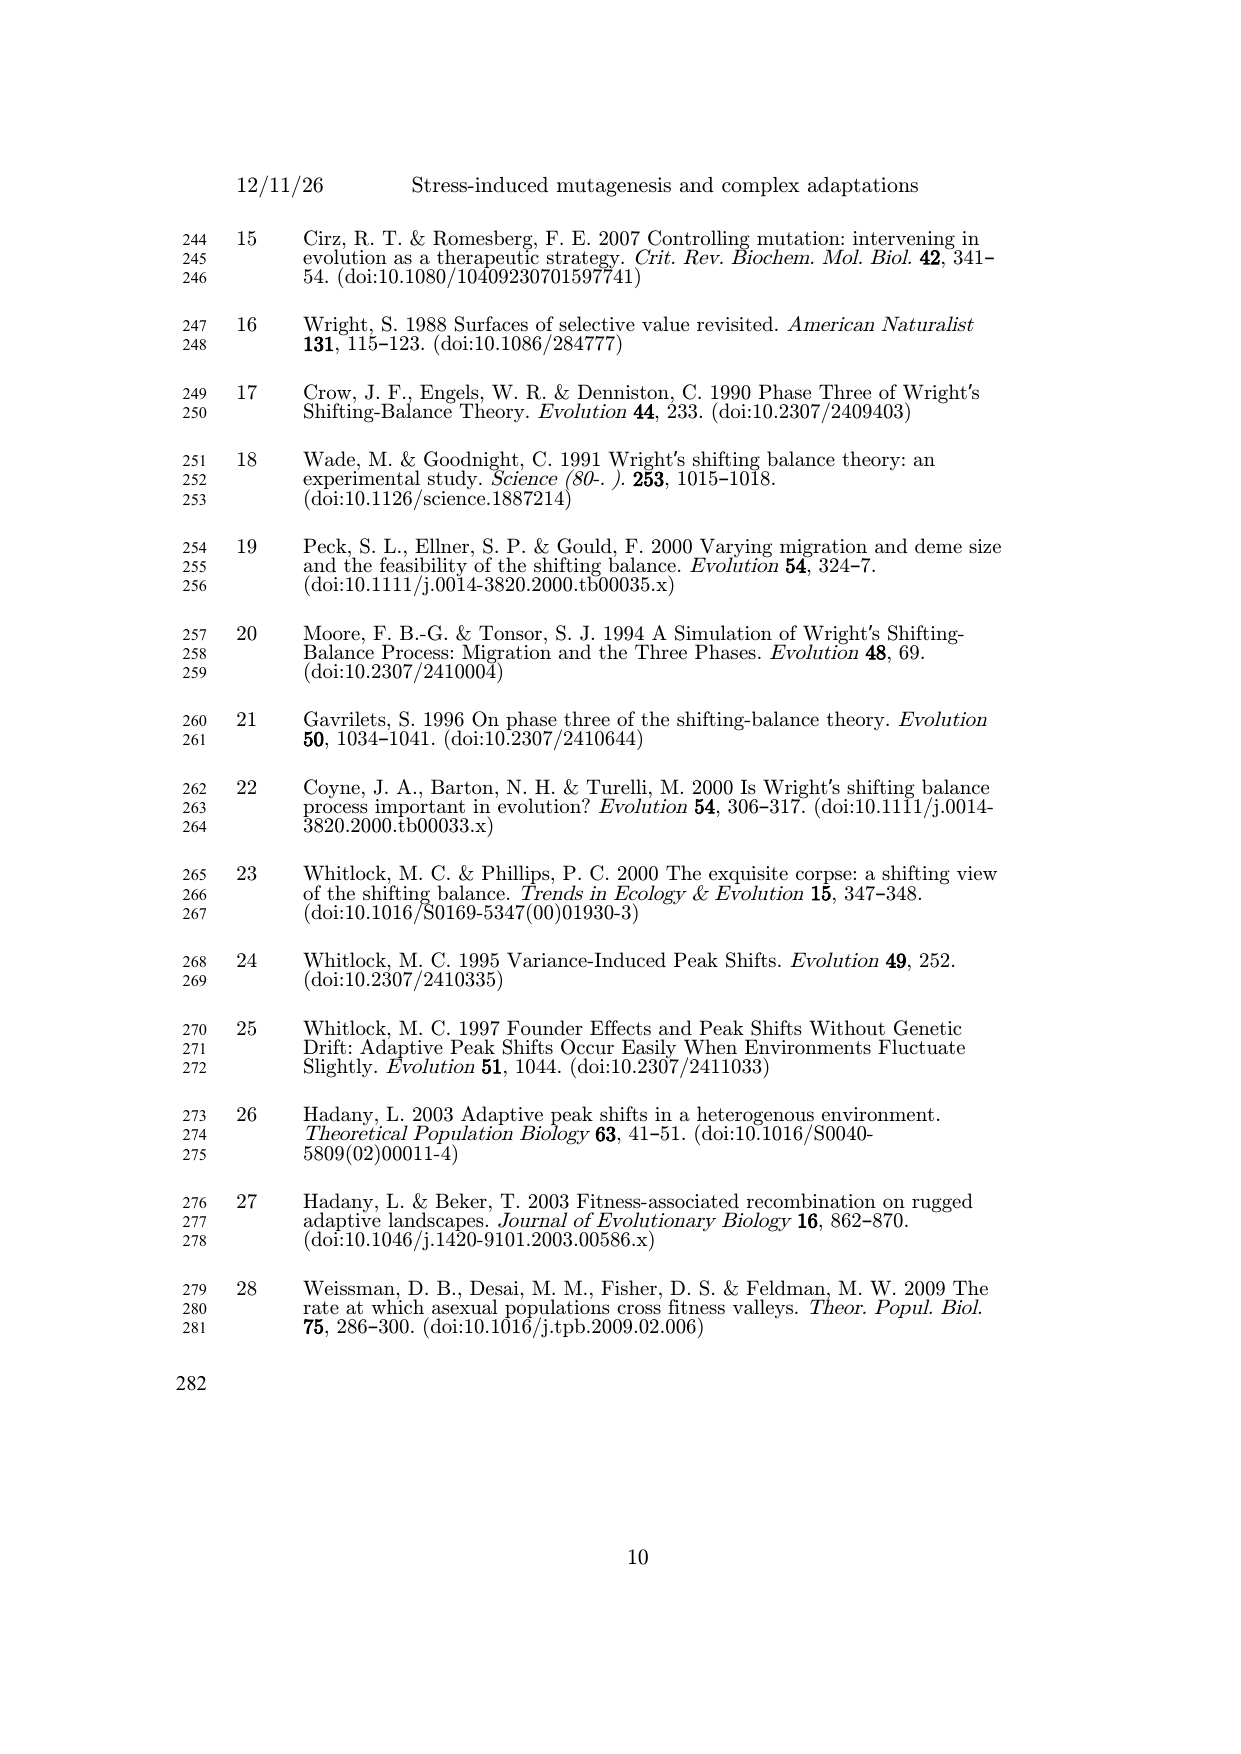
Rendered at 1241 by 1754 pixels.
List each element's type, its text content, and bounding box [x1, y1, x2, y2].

text 18 Wade, M. & Goodnight, C. 1991 Wright’s shifting balance theory: an experimental study. Science (80-. ). 253, 1015–1018. (doi:10.1126/science.1887214) [236, 452, 1004, 509]
text 16 Wright, S. 1988 Surfaces of selective value revisited. American Naturalist 131, 115–123. (doi:10.1086/284777) [236, 317, 1004, 355]
text 20 Moore, F. B.-G. & Tonsor, S. J. 1994 A Simulation of Wright’s Shifting-Balance Process: Migration and the Three Phases. Evolution 48, 69. (doi:10.2307/2410004) [236, 625, 1004, 683]
text 27 Hadany, L. & Beker, T. 2003 Fitness-associated recombination on rugged adaptive landscapes. Journal of Evolutionary Biology 16, 862–870. (doi:10.1046/j.1420-9101.2003.00586.x) [236, 1194, 1004, 1251]
text 23 Whitlock, M. C. & Phillips, P. C. 2000 The exquisite corpse: a shifting view of the shifting balance. Trends in Ecology & Evolution 15, 347–348. (doi:10.1016/S0169-5347(00)01930-3) [236, 866, 1004, 924]
text 15 Cirz, R. T. & Romesberg, F. E. 2007 Controlling mutation: intervening in evolution as a therapeutic strategy. Crit. Rev. Biochem. Mol. Biol. 42, 341–54. (doi:10.1080/10409230701597741) [236, 230, 1004, 288]
text 25 Whitlock, M. C. 1997 Founder Effects and Peak Shifts Without Genetic Drift: Adaptive Peak Shifts Occur Easily When Environments Fluctuate Slightly. Evolution 51, 1044. (doi:10.2307/2411033) [236, 1020, 1004, 1078]
text 19 Peck, S. L., Ellner, S. P. & Gould, F. 2000 Varying migration and deme size and the feasibility of the shifting balance. Evolution 54, 324–7. (doi:10.1111/j.0014-3820.2000.tb00035.x) [236, 539, 1004, 596]
text 26 Hadany, L. 2003 Adaptive peak shifts in a heterogenous environment. Theoretical Population Biology 63, 41–51. (doi:10.1016/S0040-5809(02)00011-4) [236, 1107, 1004, 1164]
text 28 Weissman, D. B., Desai, M. M., Fisher, D. S. & Feldman, M. W. 2009 The rate at which asexual populations cross fitness valleys. Theor. Popul. Biol. 75, 286–300. (doi:10.1016/j.tpb.2009.02.006) [236, 1280, 1004, 1338]
text 22 Coyne, J. A., Barton, N. H. & Turelli, M. 2000 Is Wright’s shifting balance process important in evolution? Evolution 54, 306–317. (doi:10.1111/j.0014-3820.2000.tb00033.x) [236, 779, 1004, 837]
text 21 Gavrilets, S. 1996 On phase three of the shifting-balance theory. Evolution 50, 1034–1041. (doi:10.2307/2410644) [236, 712, 1004, 750]
text 24 Whitlock, M. C. 1995 Variance-Induced Peak Shifts. Evolution 49, 252. (doi:10.2307/2410335) [236, 953, 1004, 991]
text 17 Crow, J. F., Engels, W. R. & Denniston, C. 1990 Phase Three of Wright’s Shifting-Balance Theory. Evolution 44, 233. (doi:10.2307/2409403) [236, 384, 1004, 423]
